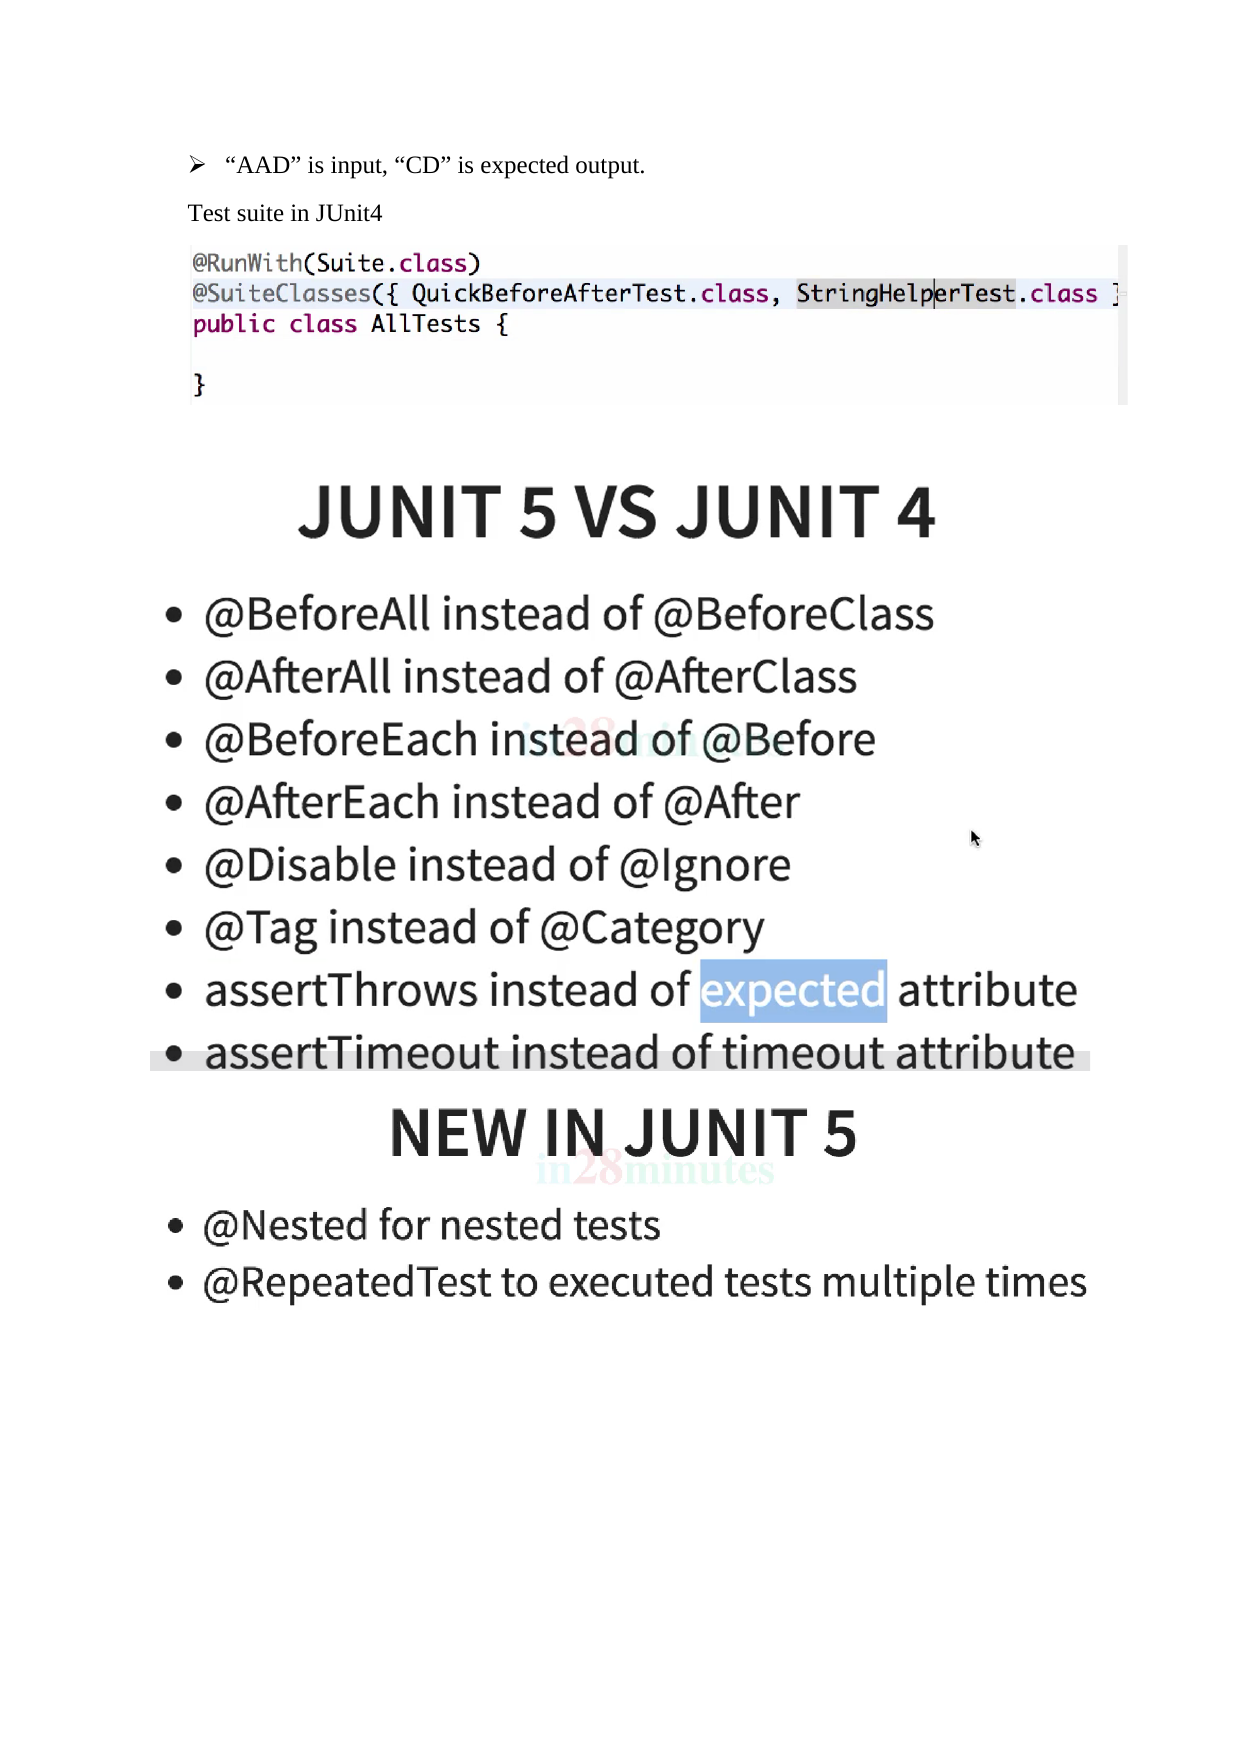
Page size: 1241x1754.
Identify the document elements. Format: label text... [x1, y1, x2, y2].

picture [187, 245, 1128, 405]
text Test suite in JUnit4 [187, 198, 1090, 226]
picture [150, 1090, 1091, 1311]
picture [150, 471, 1091, 1071]
list “AAD” is input, “CD” is expected output. [187, 150, 1090, 179]
